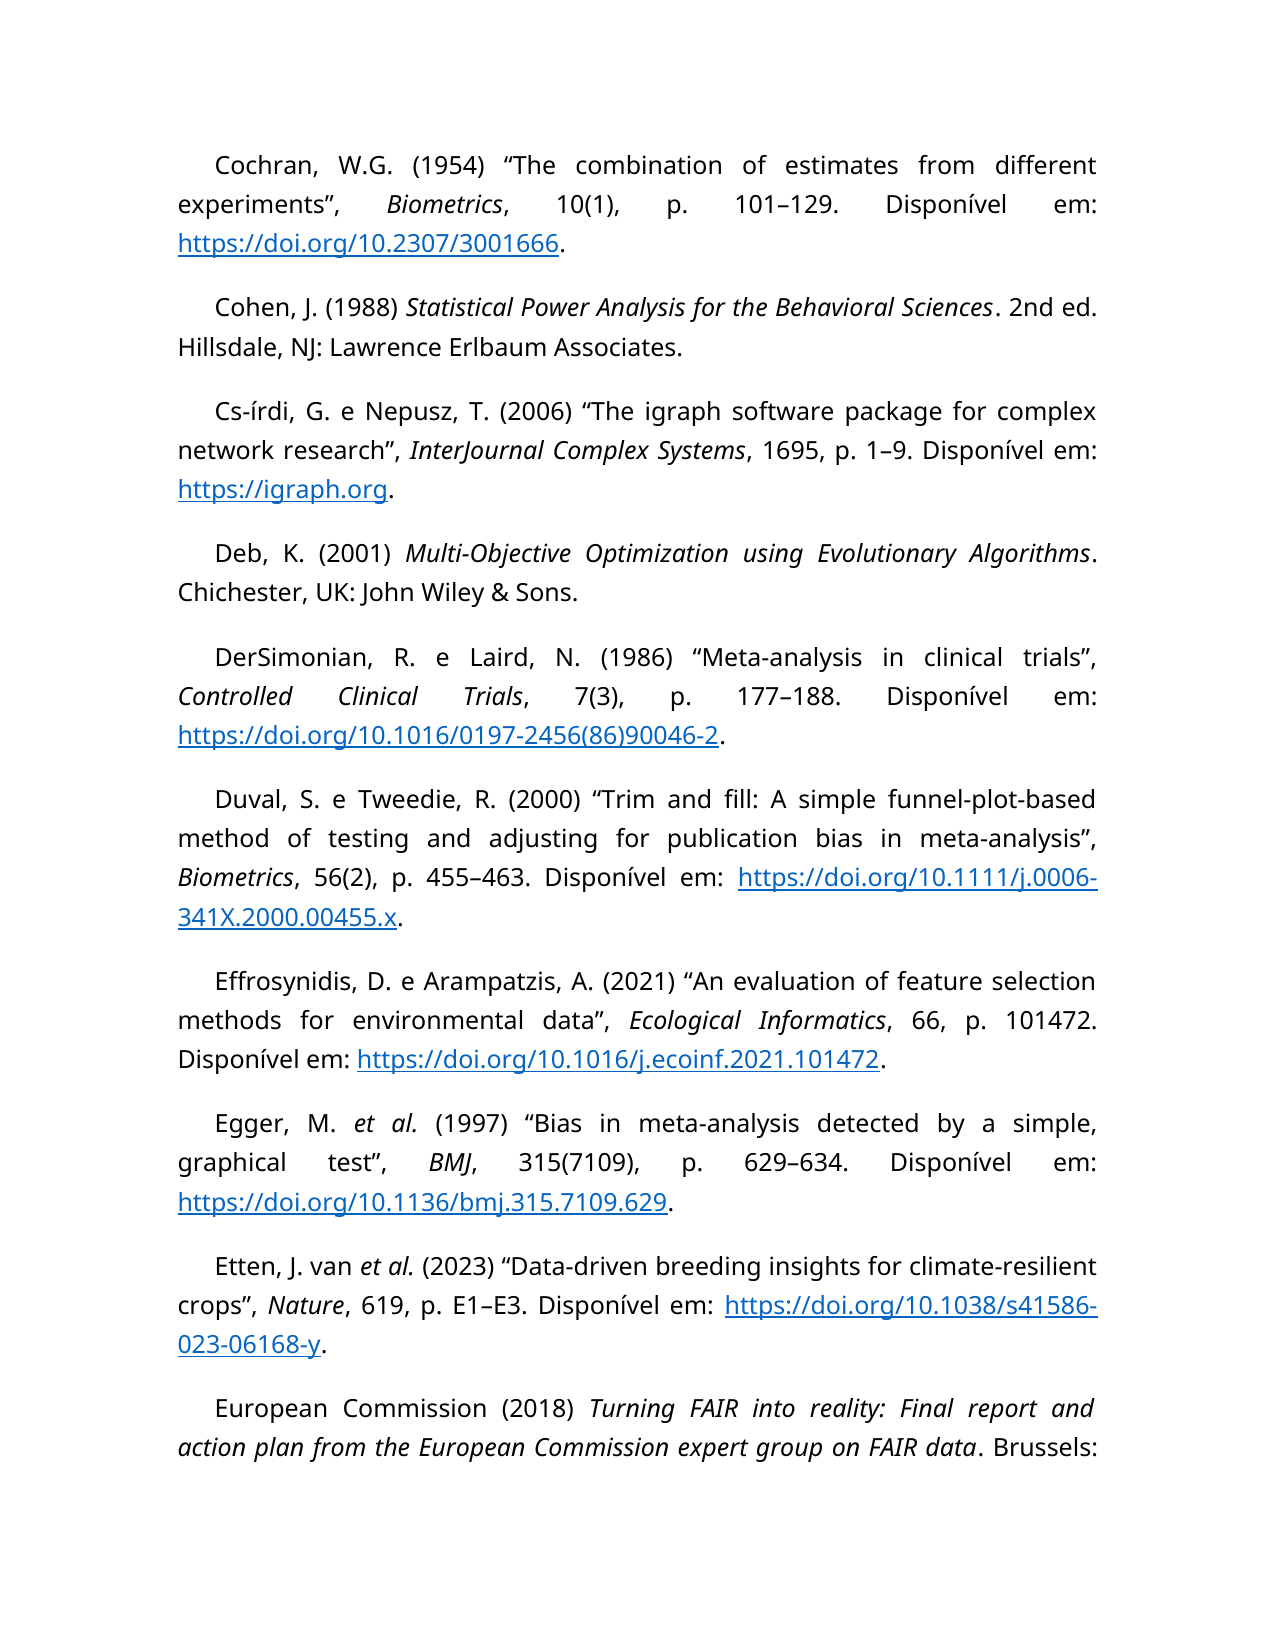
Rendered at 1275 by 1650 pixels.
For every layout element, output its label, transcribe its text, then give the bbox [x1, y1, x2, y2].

text Deb, K. (2001) Multi-Objective Optimization using Evolutionary Algorithms. Chichester, UK: John Wiley & Sons. [177, 536, 1098, 609]
text DerSimonian, R. e Laird, N. (1986) “Meta-analysis in clinical trials”, Controlled Clinical Trials, 7(3), p. 177–188. Disponível em: https://doi.org/10.1016/0197-2456(86)90046-2. [177, 639, 1098, 752]
text Cohen, J. (1988) Statistical Power Analysis for the Behavioral Sciences. 2nd ed. Hillsdale, NJ: Lawrence Erlbaum Associates. [177, 290, 1098, 363]
text Etten, J. van et al. (2023) “Data-driven breeding insights for climate-resilient crops”, Nature, 619, p. E1–E3. Disponível em: https://doi.org/10.1038/s41586-023-06168-y. [177, 1248, 1098, 1361]
text Cs-írdi, G. e Nepusz, T. (2006) “The igraph software package for complex network research”, InterJournal Complex Systems, 1695, p. 1–9. Disponível em: https://igraph.org. [177, 393, 1098, 506]
text Cochran, W.G. (1954) “The combination of estimates from different experiments”, Biometrics, 10(1), p. 101–129. Disponível em: https://doi.org/10.2307/3001666. [177, 148, 1098, 260]
text Egger, M. et al. (1997) “Bias in meta-analysis detected by a simple, graphical test”, BMJ, 315(7109), p. 629–634. Disponível em: https://doi.org/10.1136/bmj.315.7109.629. [177, 1106, 1098, 1218]
text Effrosynidis, D. e Arampatzis, A. (2021) “An evaluation of feature selection methods for environmental data”, Ecological Informatics, 66, p. 101472. Disponível em: https://doi.org/10.1016/j.ecoinf.2021.101472. [177, 963, 1098, 1076]
text Duval, S. e Tweedie, R. (2000) “Trim and fill: A simple funnel-plot-based method of testing and adjusting for publication bias in meta-analysis”, Biometrics, 56(2), p. 455–463. Disponível em: https://doi.org/10.1111/j.0006-341X.2000.00455.x. [177, 782, 1098, 933]
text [177, 1391, 1098, 1464]
